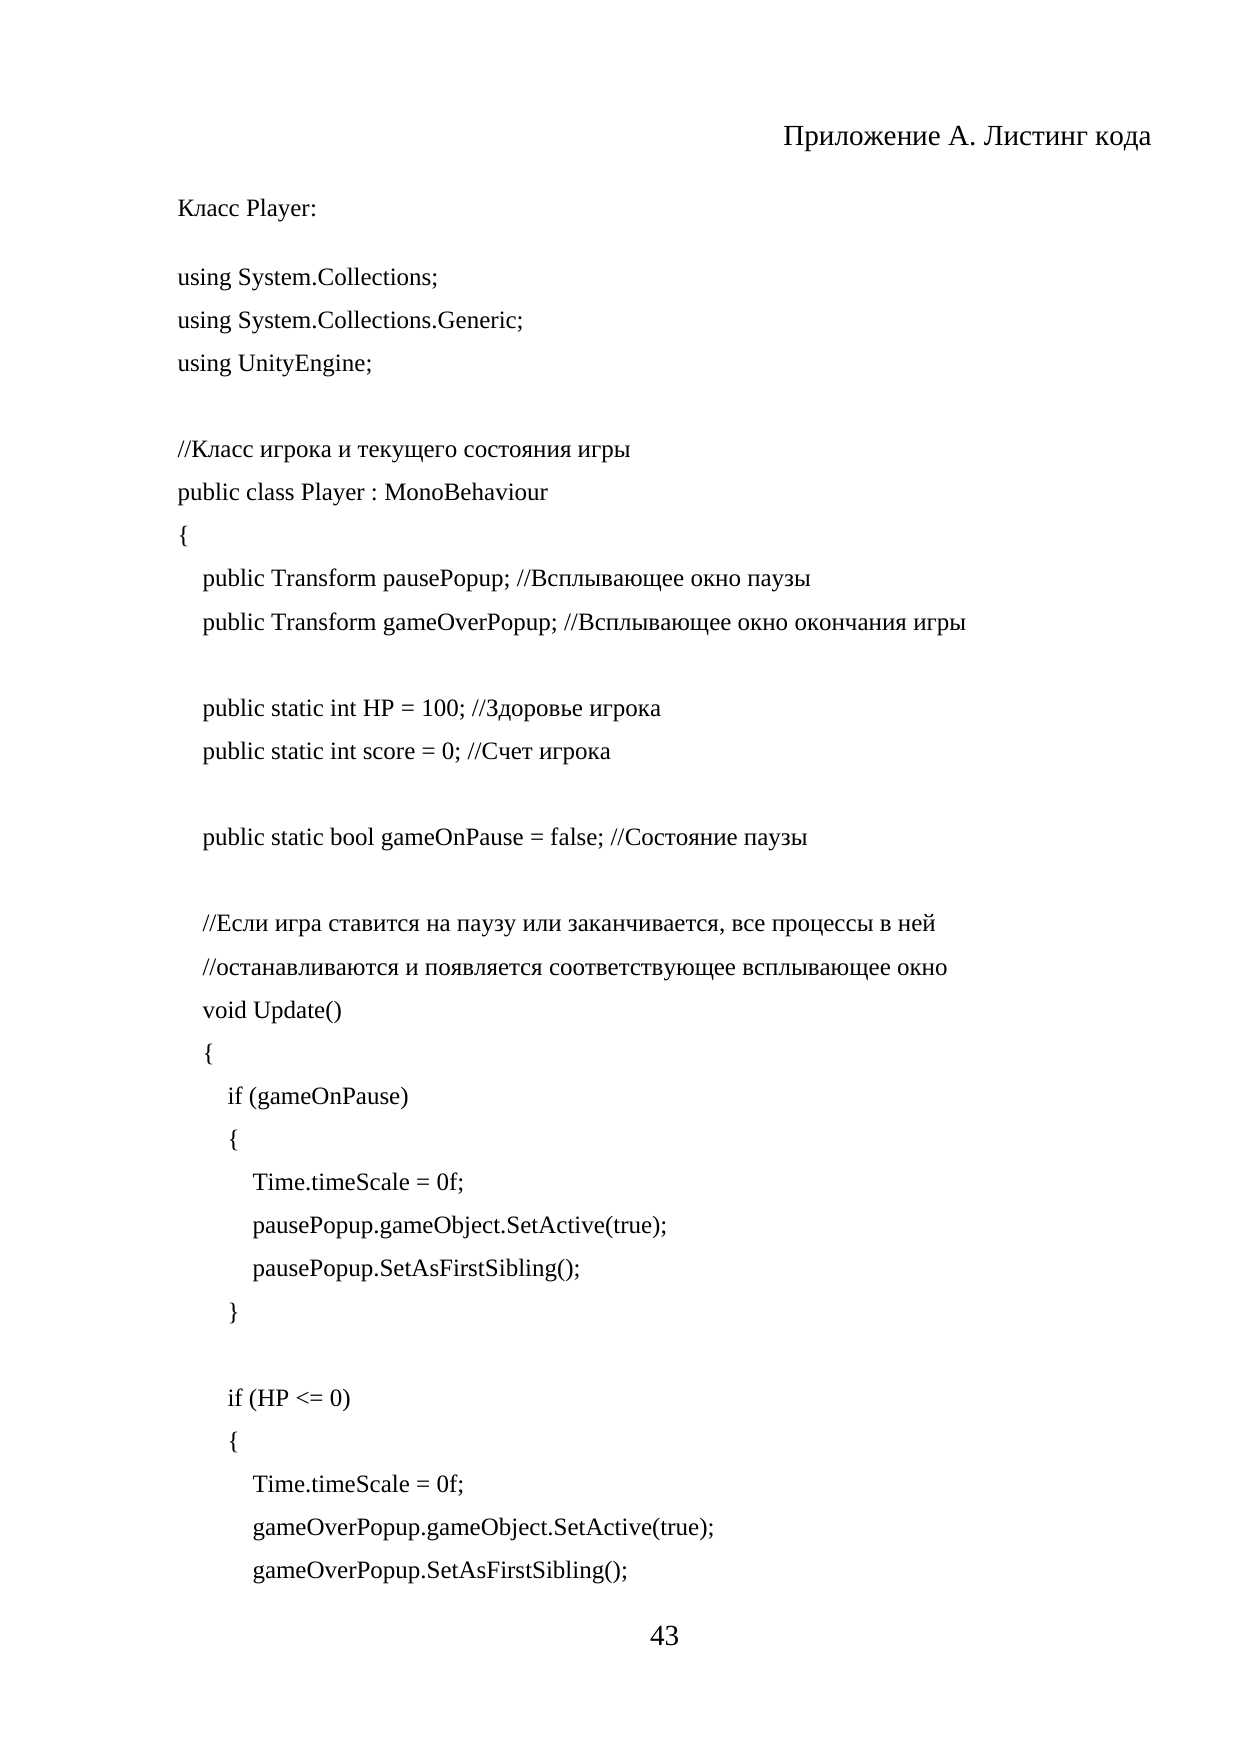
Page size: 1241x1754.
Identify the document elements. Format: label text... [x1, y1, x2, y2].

list //останавливаются и появляется соответствующее всплывающее окно [177, 952, 1152, 980]
list //Если игра ставится на паузу или заканчивается, все процессы в ней [177, 908, 1152, 937]
list using UnityEngine; [177, 348, 1152, 377]
list Time.timeScale = 0f; [177, 1167, 1152, 1196]
list public class Player : MonoBehaviour [177, 477, 1152, 506]
list public Transform gameOverPopup; //Всплывающее окно окончания игры [177, 607, 1152, 635]
list if (gameOnPause) [177, 1081, 1152, 1110]
list } [177, 1297, 1152, 1325]
list { [177, 520, 1152, 549]
list pausePopup.gameObject.SetActive(true); [177, 1210, 1152, 1239]
list if (HP <= 0) [177, 1383, 1152, 1412]
list void Update() [177, 995, 1152, 1023]
list Приложение А. Листинг кода [252, 118, 1152, 152]
list { [177, 1038, 1152, 1067]
list public Transform pausePopup; //Всплывающее окно паузы [177, 563, 1152, 592]
list gameOverPopup.SetAsFirstSibling(); [177, 1555, 1152, 1584]
list //Класс игрока и текущего состояния игры [177, 434, 1152, 463]
list { [177, 1124, 1152, 1153]
list { [177, 1426, 1152, 1455]
list public static bool gameOnPause = false; //Состояние паузы [177, 822, 1152, 851]
list Класс Player: [177, 193, 1152, 222]
list pausePopup.SetAsFirstSibling(); [177, 1253, 1152, 1282]
list Time.timeScale = 0f; [177, 1469, 1152, 1498]
list using System.Collections.Generic; [177, 305, 1152, 333]
list using System.Collections; [177, 262, 1152, 290]
list public static int score = 0; //Счет игрока [177, 736, 1152, 765]
list gameOverPopup.gameObject.SetActive(true); [177, 1512, 1152, 1541]
list public static int HP = 100; //Здоровье игрока [177, 693, 1152, 722]
